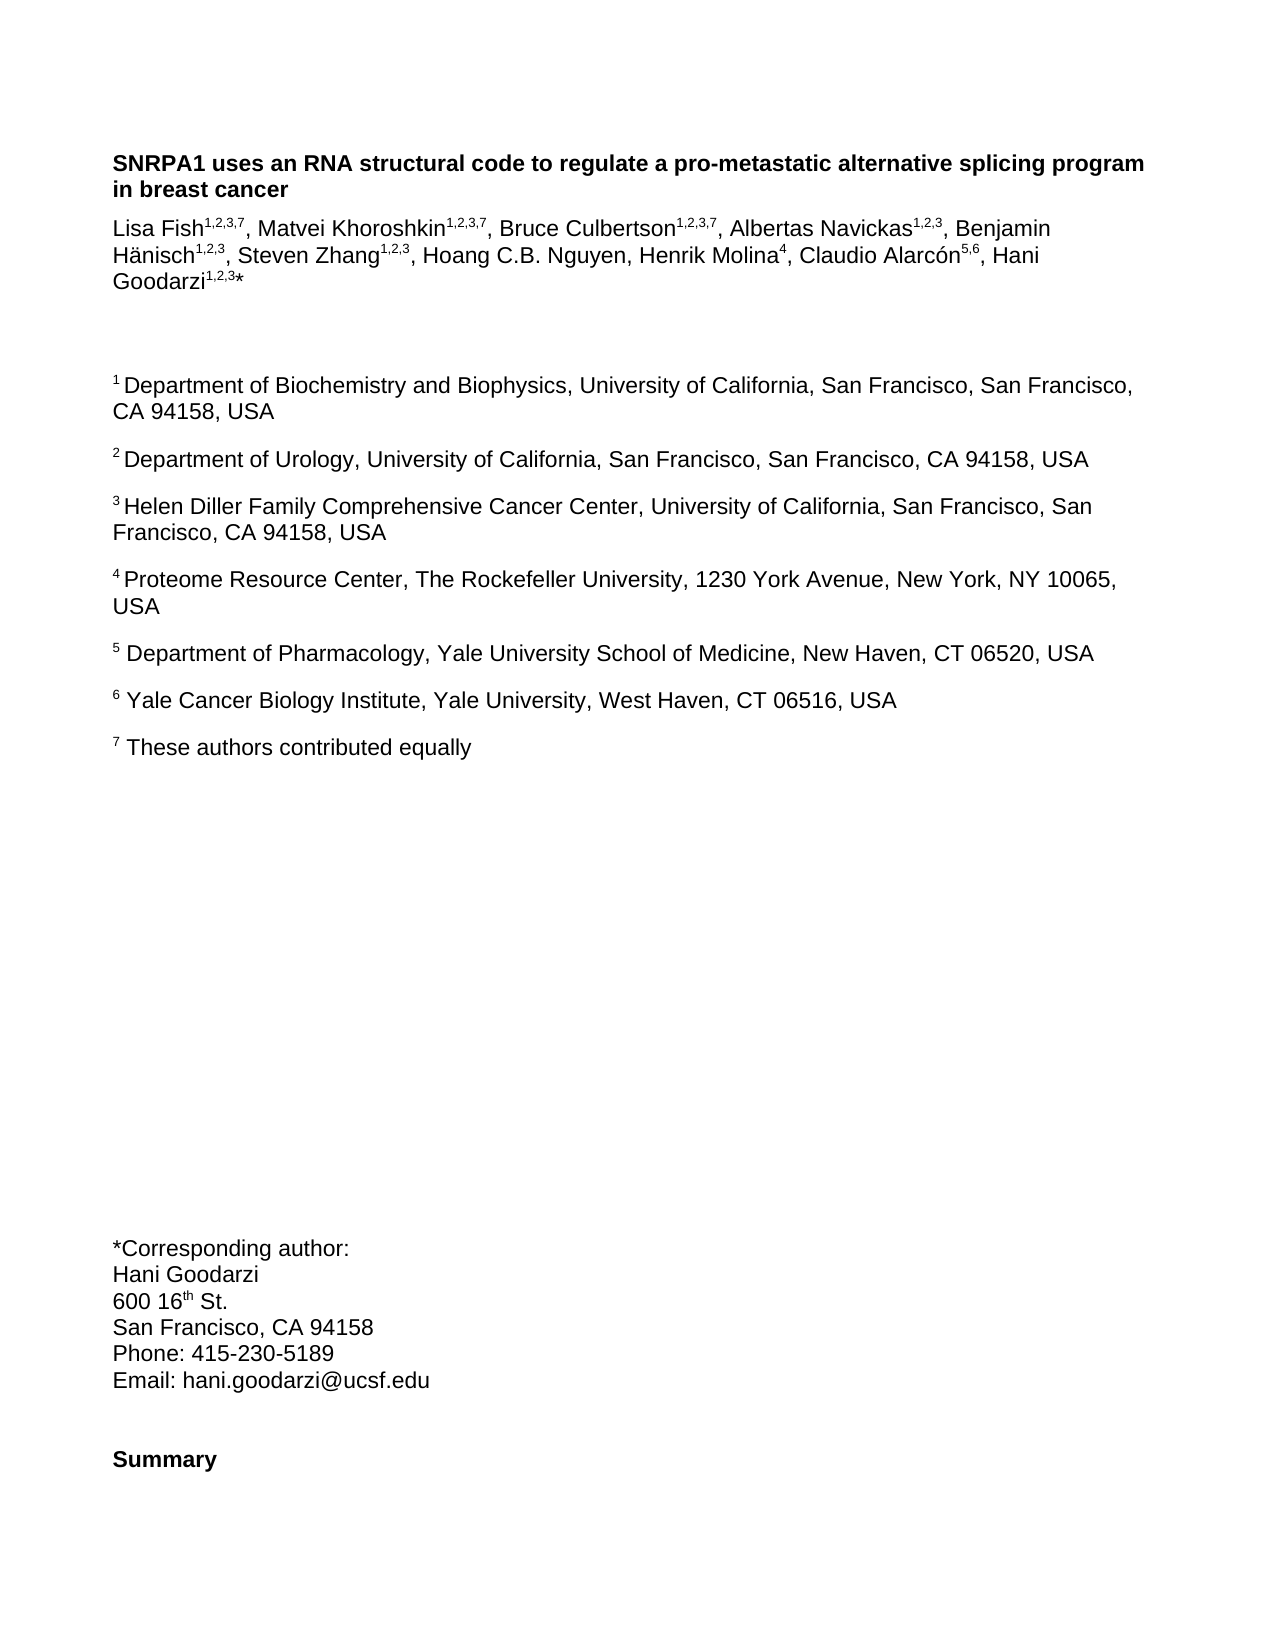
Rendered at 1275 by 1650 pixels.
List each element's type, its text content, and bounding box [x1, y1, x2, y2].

text San Francisco, CA 94158 [112, 1314, 1162, 1340]
text Hani Goodarzi [112, 1261, 1162, 1288]
text 600 16th St. [112, 1288, 1162, 1314]
text 5 Department of Pharmacology, Yale University School of Medicine, New Haven, CT 06520, USA [112, 640, 1162, 666]
text *Corresponding author: [112, 1235, 1162, 1261]
text Phone: 415-230-5189 [112, 1340, 1162, 1367]
text Summary [112, 1446, 1162, 1472]
text Email: hani.goodarzi@ucsf.edu [112, 1367, 1162, 1393]
text 3 Helen Diller Family Comprehensive Cancer Center, University of California, San Francisco, San Francisco, CA 94158, USA [112, 493, 1162, 545]
text 1 Department of Biochemistry and Biophysics, University of California, San Francisco, San Francisco, CA 94158, USA [112, 372, 1162, 425]
text Lisa Fish1,2,3,7, Matvei Khoroshkin1,2,3,7, Bruce Culbertson1,2,3,7, Albertas Navickas1,2,3, Benjamin Hänisch1,2,3, Steven Zhang1,2,3, Hoang C.B. Nguyen, Henrik Molina4, Claudio Alarcón5,6, Hani Goodarzi1,2,3* [112, 215, 1162, 294]
text 2 Department of Urology, University of California, San Francisco, San Francisco, CA 94158, USA [112, 446, 1162, 472]
text 7 These authors contributed equally [112, 734, 1162, 761]
text 4 Proteome Resource Center, The Rockefeller University, 1230 York Avenue, New York, NY 10065, USA [112, 566, 1162, 619]
text SNRPA1 uses an RNA structural code to regulate a pro-metastatic alternative splicing program in breast cancer [112, 150, 1162, 203]
text 6 Yale Cancer Biology Institute, Yale University, West Haven, CT 06516, USA [112, 687, 1162, 713]
